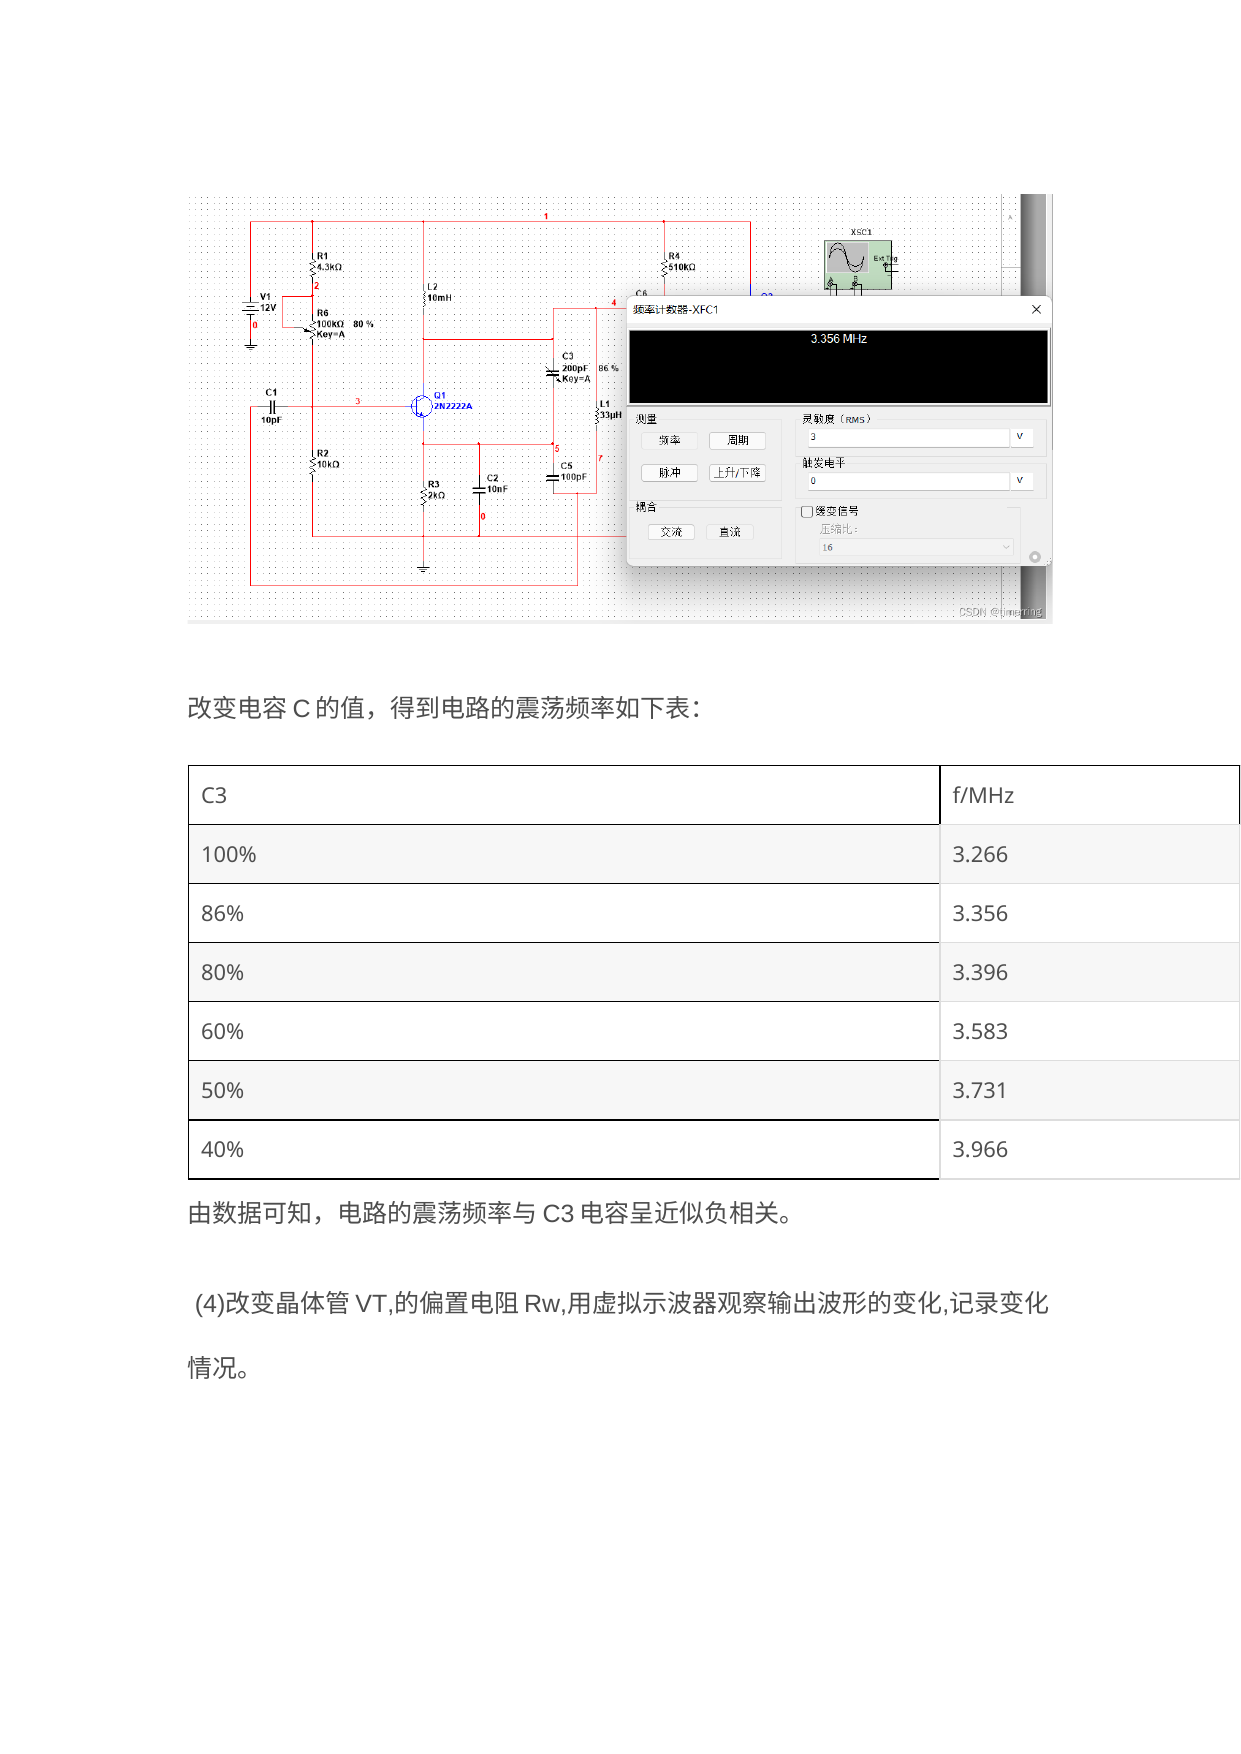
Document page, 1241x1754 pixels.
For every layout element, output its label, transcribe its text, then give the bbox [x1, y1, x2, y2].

table_cell 3.731 [941, 1061, 1239, 1119]
picture [187, 194, 1053, 624]
table_cell 40% [189, 1121, 939, 1178]
table_cell 80% [189, 943, 939, 1001]
table_cell 50% [189, 1061, 939, 1119]
table_cell 3.583 [941, 1002, 1239, 1060]
text (4)改变晶体管VT,的偏置电阻Rw,用虚拟示波器观察输出波形的变化,记录变化情况。 [187, 1269, 1053, 1399]
table_cell 60% [189, 1002, 939, 1060]
table_cell 86% [189, 884, 939, 942]
text 由数据可知，电路的震荡频率与C3电容呈近似负相关。 [187, 1179, 1053, 1244]
table_cell 3.356 [941, 884, 1239, 942]
table_header C3 [189, 766, 939, 823]
text 改变电容C的值，得到电路的震荡频率如下表： [187, 674, 1053, 739]
table_cell 3.396 [941, 943, 1239, 1001]
table_cell 100% [189, 825, 939, 883]
table_cell 3.266 [941, 825, 1239, 883]
table_header f/MHz [941, 766, 1239, 823]
table_cell 3.966 [941, 1121, 1239, 1178]
